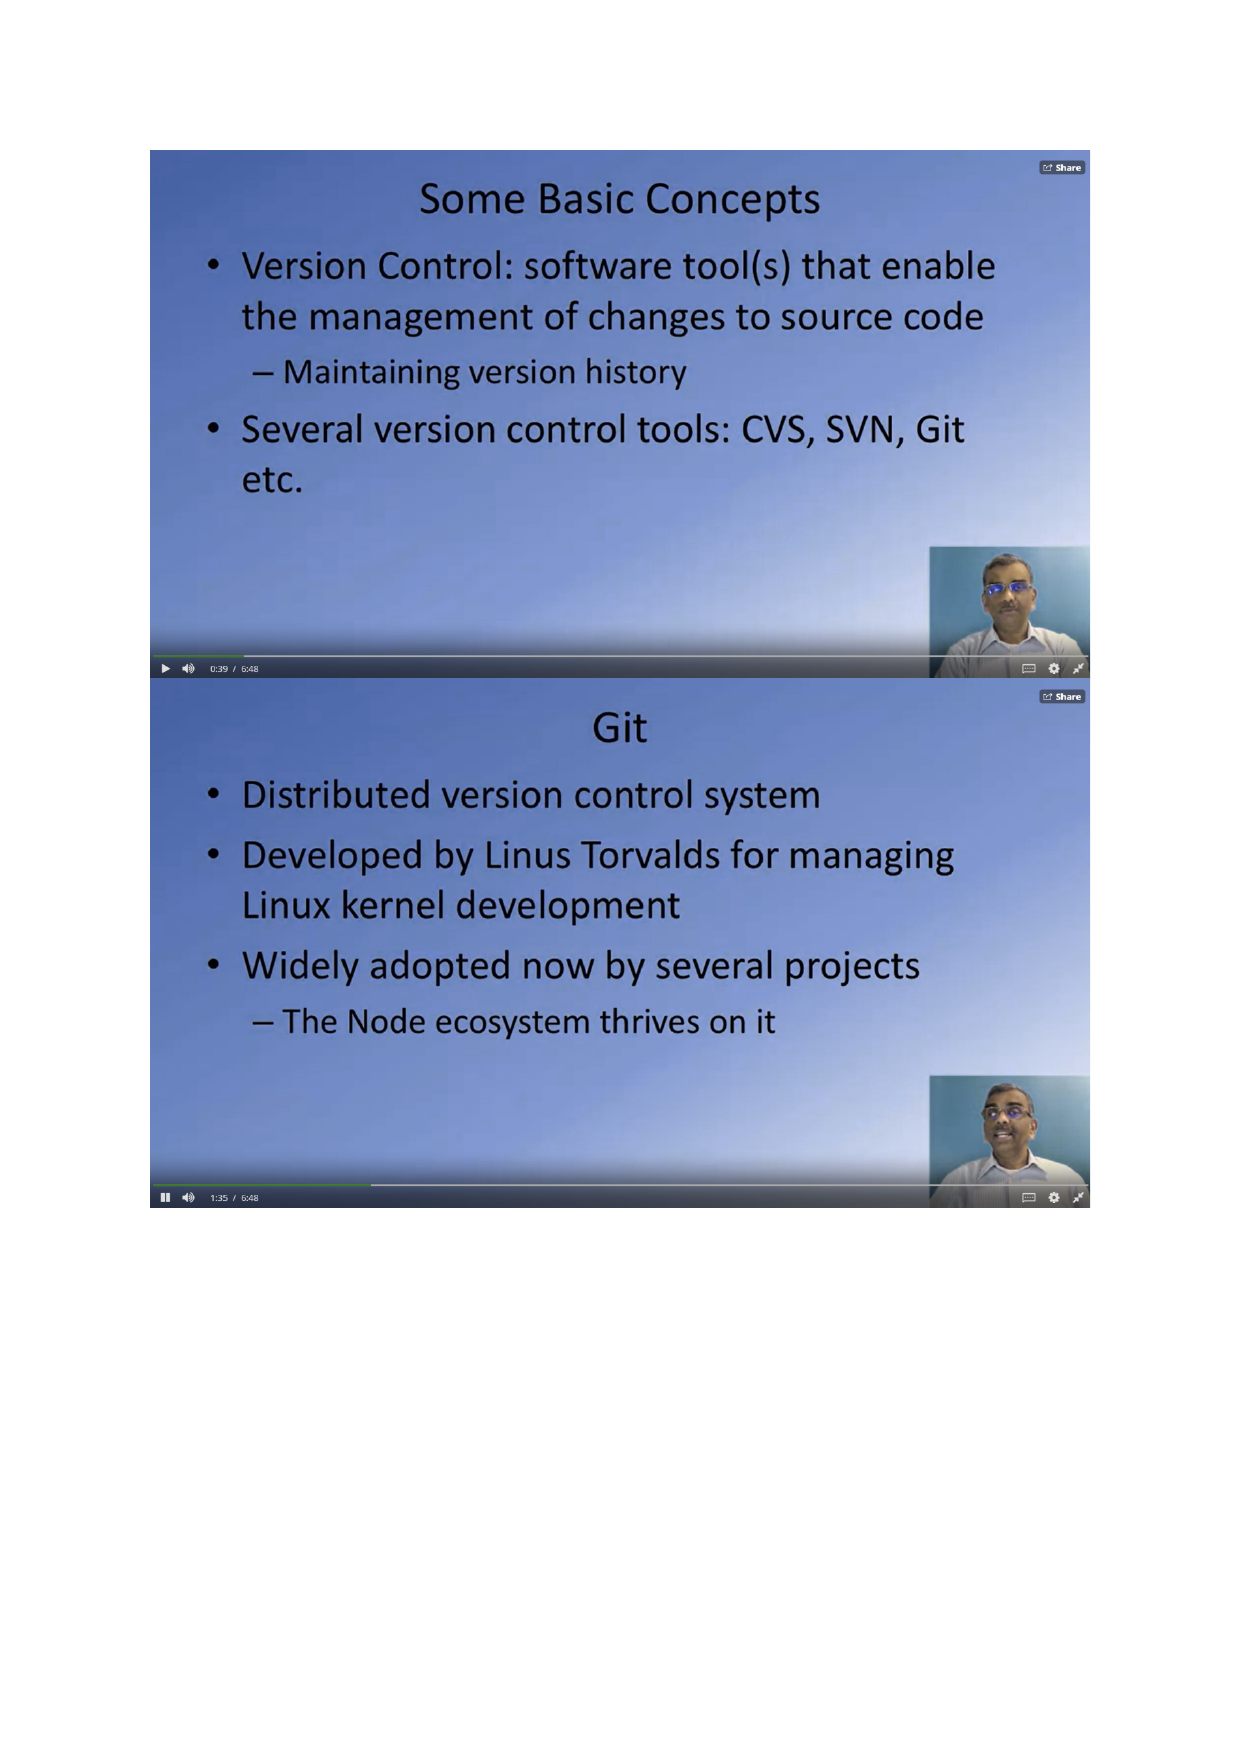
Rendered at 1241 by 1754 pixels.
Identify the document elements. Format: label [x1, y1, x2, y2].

picture [150, 150, 1091, 1208]
